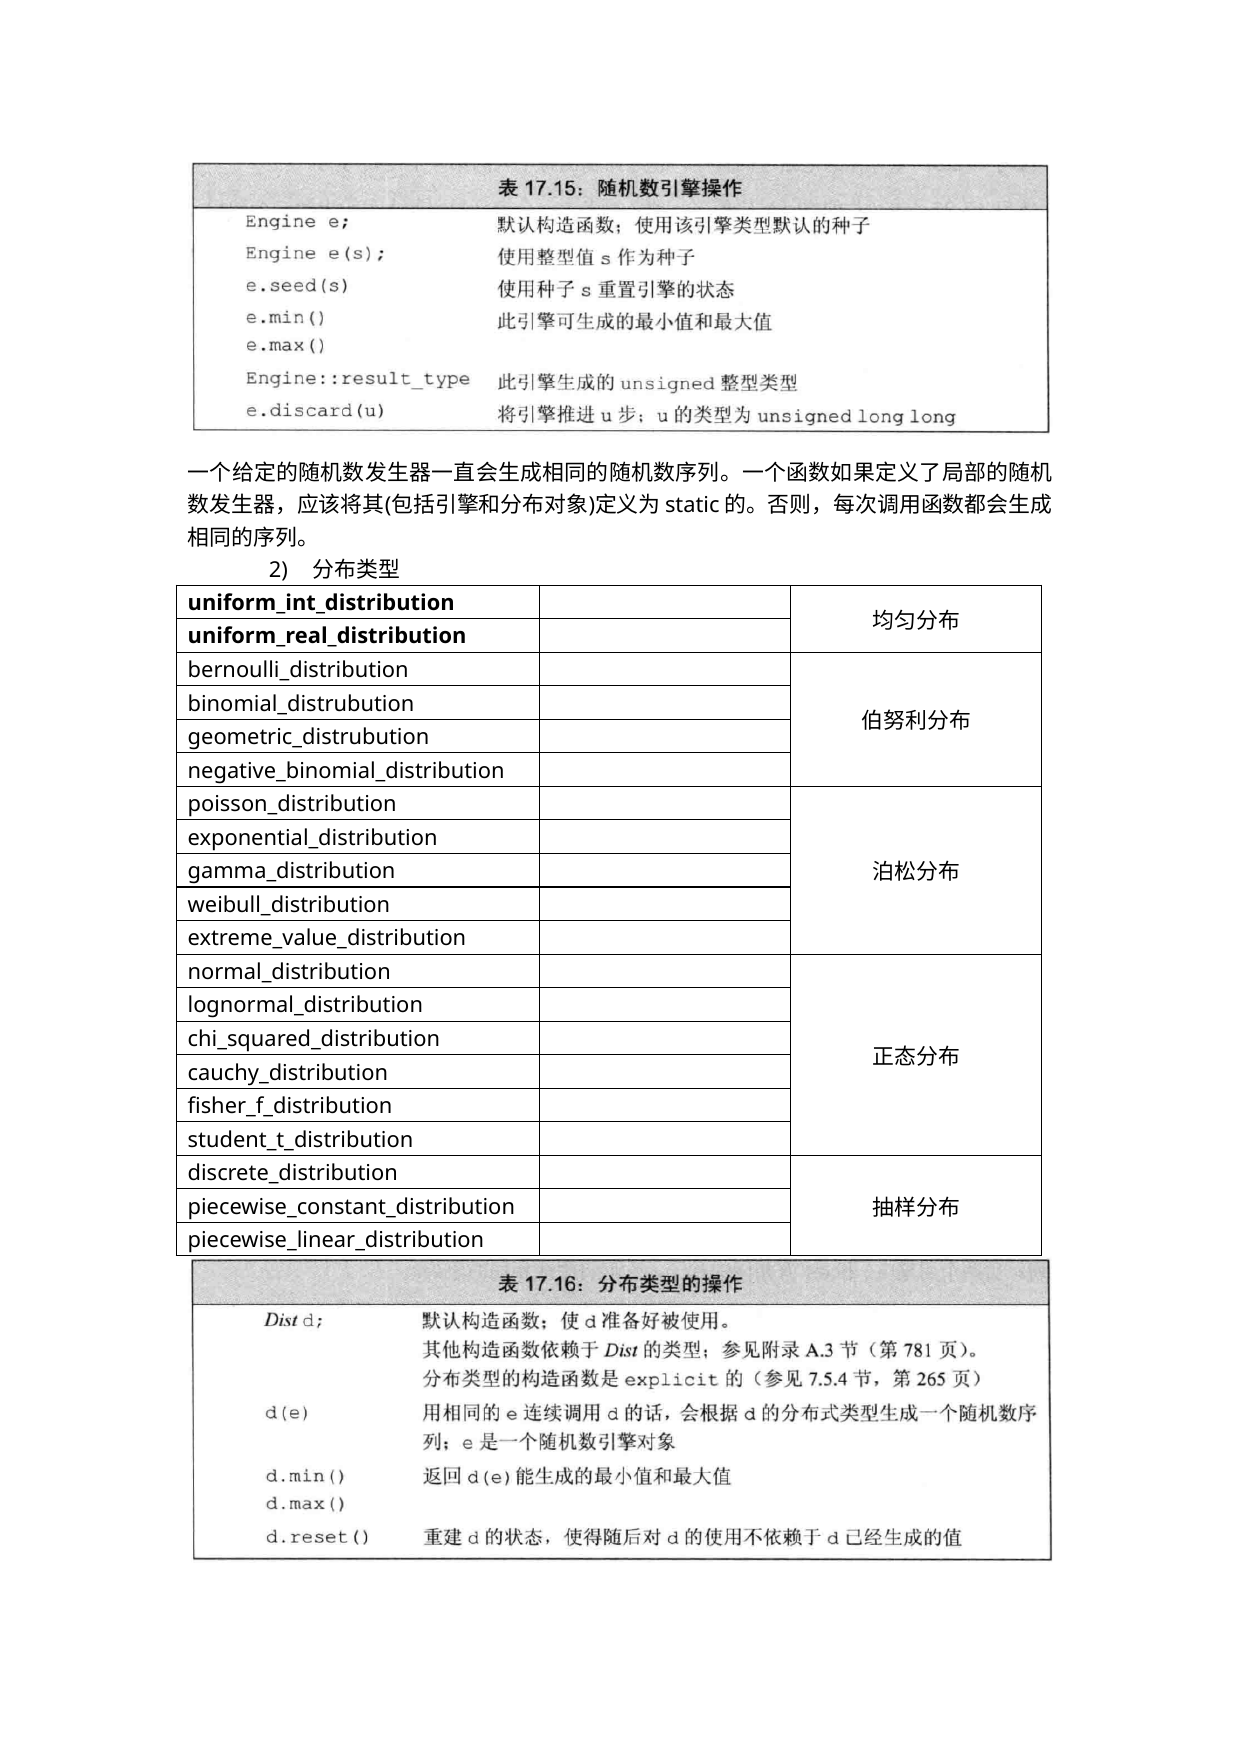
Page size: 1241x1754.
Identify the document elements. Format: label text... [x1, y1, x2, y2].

table_cell student_t_distribution [177, 1122, 539, 1155]
table_cell discrete_distribution [177, 1156, 539, 1188]
table_cell 抽样分布 [791, 1156, 1041, 1255]
table_cell 泊松分布 [791, 787, 1041, 953]
table_cell chi_squared_distribution [177, 1022, 539, 1054]
table_cell negative_binomial_distribution [177, 753, 539, 786]
table_cell normal_distribution [177, 955, 539, 987]
list 分布类型 [269, 552, 1053, 584]
picture [187, 1256, 1053, 1563]
table_cell [540, 653, 790, 685]
table_cell [540, 686, 790, 719]
table_cell [540, 820, 790, 853]
table_cell bernoulli_distribution [177, 653, 539, 685]
picture [187, 162, 1053, 437]
table_cell [540, 921, 790, 953]
table_header 均匀分布 [791, 586, 1041, 652]
table_cell [540, 1022, 790, 1054]
table_cell cauchy_distribution [177, 1055, 539, 1088]
table_cell [540, 1223, 790, 1255]
table_cell [540, 1156, 790, 1188]
table_cell binomial_distrubution [177, 686, 539, 719]
table_cell [540, 720, 790, 752]
table_header uniform_int_distribution [177, 586, 539, 618]
table_cell lognormal_distribution [177, 988, 539, 1021]
table_cell piecewise_linear_distribution [177, 1223, 539, 1255]
table_cell [540, 988, 790, 1021]
table_cell gamma_distribution [177, 854, 539, 886]
table_cell [540, 753, 790, 786]
table_cell extreme_value_distribution [177, 921, 539, 953]
table_header [540, 586, 790, 618]
table_cell [540, 854, 790, 886]
table_cell uniform_real_distribution [177, 619, 539, 652]
table_cell [540, 955, 790, 987]
text 一个给定的随机数发生器一直会生成相同的随机数序列。一个函数如果定义了局部的随机数发生器，应该将其(包括引擎和分布对象)定义为static的。否则，每次调用函数都会生成相同的序列。 [187, 454, 1053, 552]
table_cell exponential_distribution [177, 820, 539, 853]
table_cell [540, 1189, 790, 1222]
table_cell 正态分布 [791, 955, 1041, 1155]
table_cell 伯努利分布 [791, 653, 1041, 786]
table_cell geometric_distrubution [177, 720, 539, 752]
table_cell fisher_f_distribution [177, 1089, 539, 1121]
table_cell weibull_distribution [177, 888, 539, 920]
table_cell [540, 619, 790, 652]
table_cell poisson_distribution [177, 787, 539, 819]
table_cell [540, 1055, 790, 1088]
table_cell [540, 787, 790, 819]
table_cell [540, 1089, 790, 1121]
table_cell [540, 1122, 790, 1155]
table_cell [540, 888, 790, 920]
table_cell piecewise_constant_distribution [177, 1189, 539, 1222]
